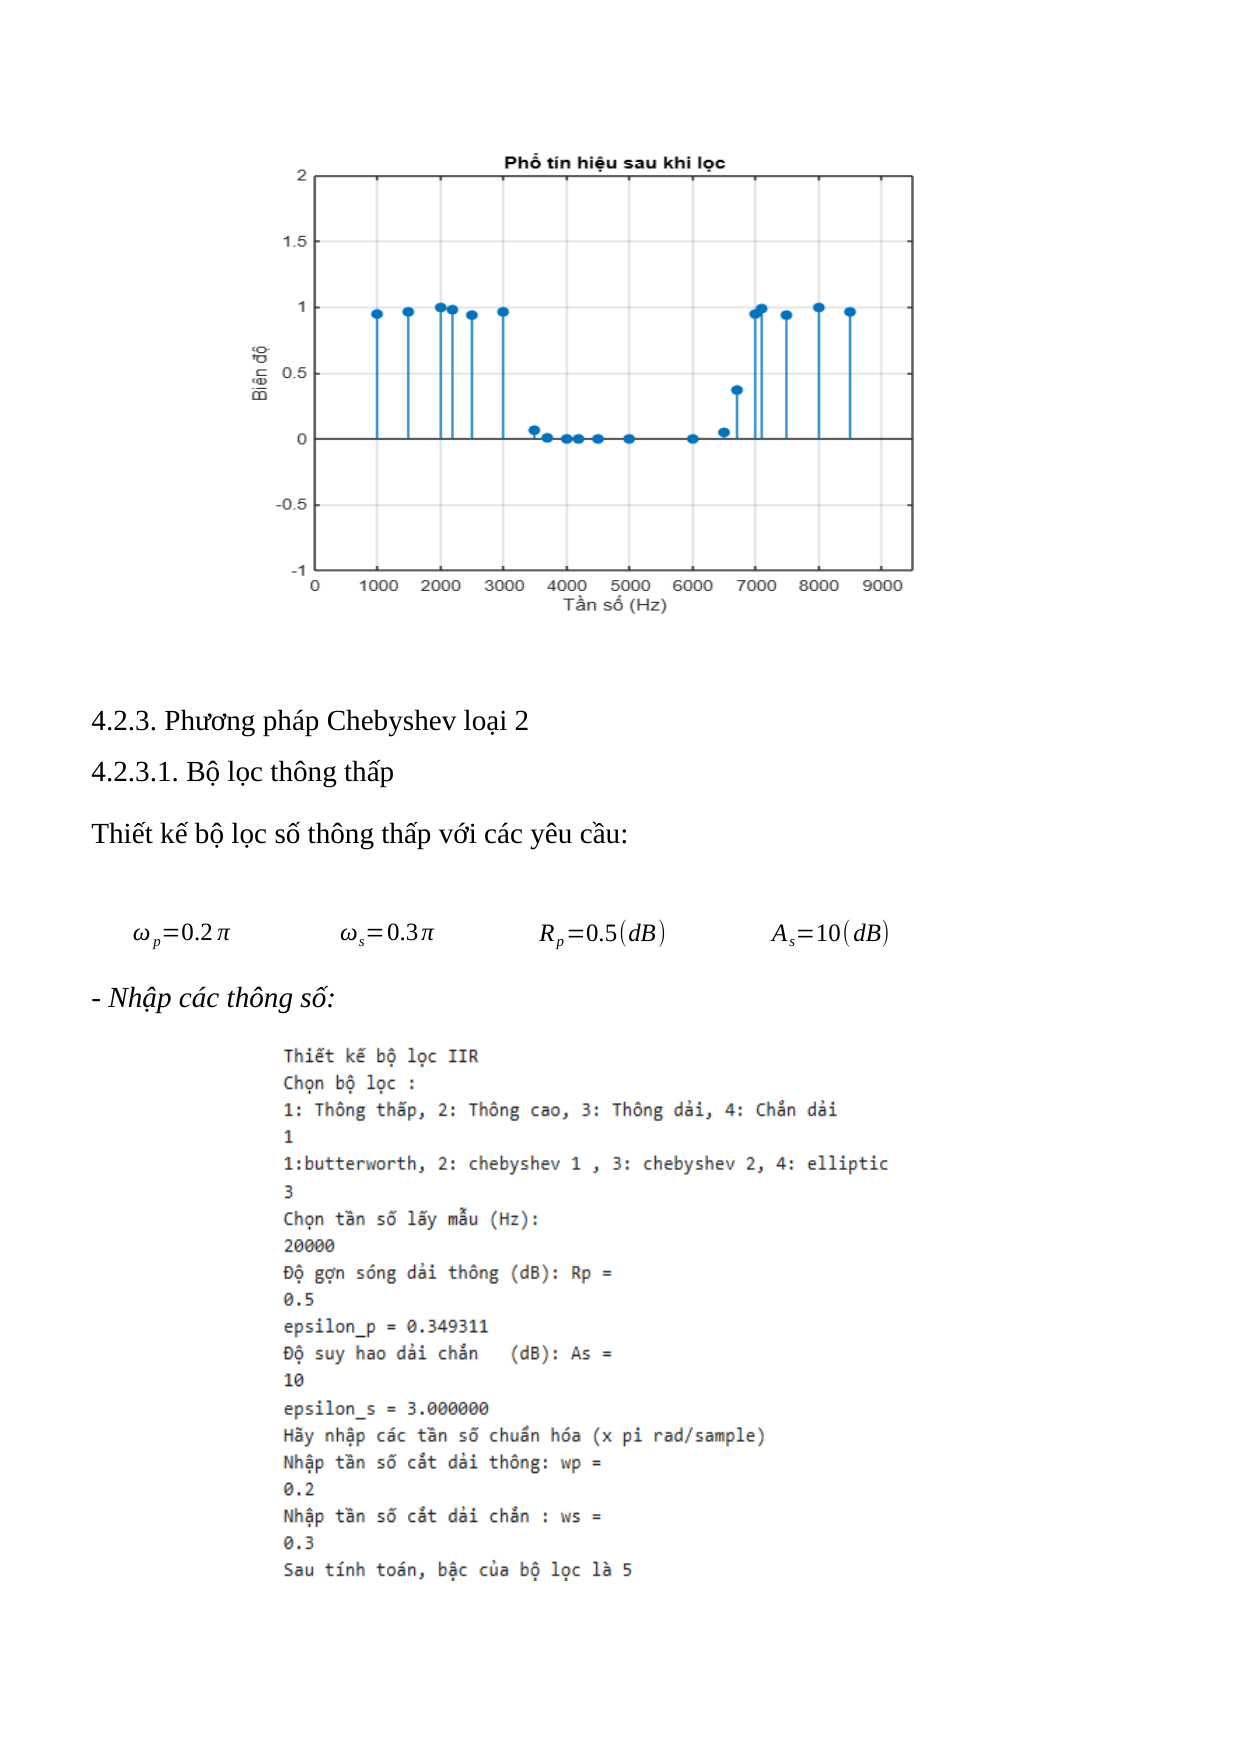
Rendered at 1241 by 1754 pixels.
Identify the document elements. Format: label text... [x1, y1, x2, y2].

picture [281, 1042, 900, 1581]
text Thiết kế bộ lọc số thông thấp với các yêu cầu: [91, 817, 1090, 951]
picture [246, 150, 936, 616]
text 4.2.3. Phương pháp Chebyshev loại 2 4.2.3.1. Bộ lọc thông thấp [91, 703, 1090, 787]
text - Nhập các thông số: [91, 980, 1090, 1014]
